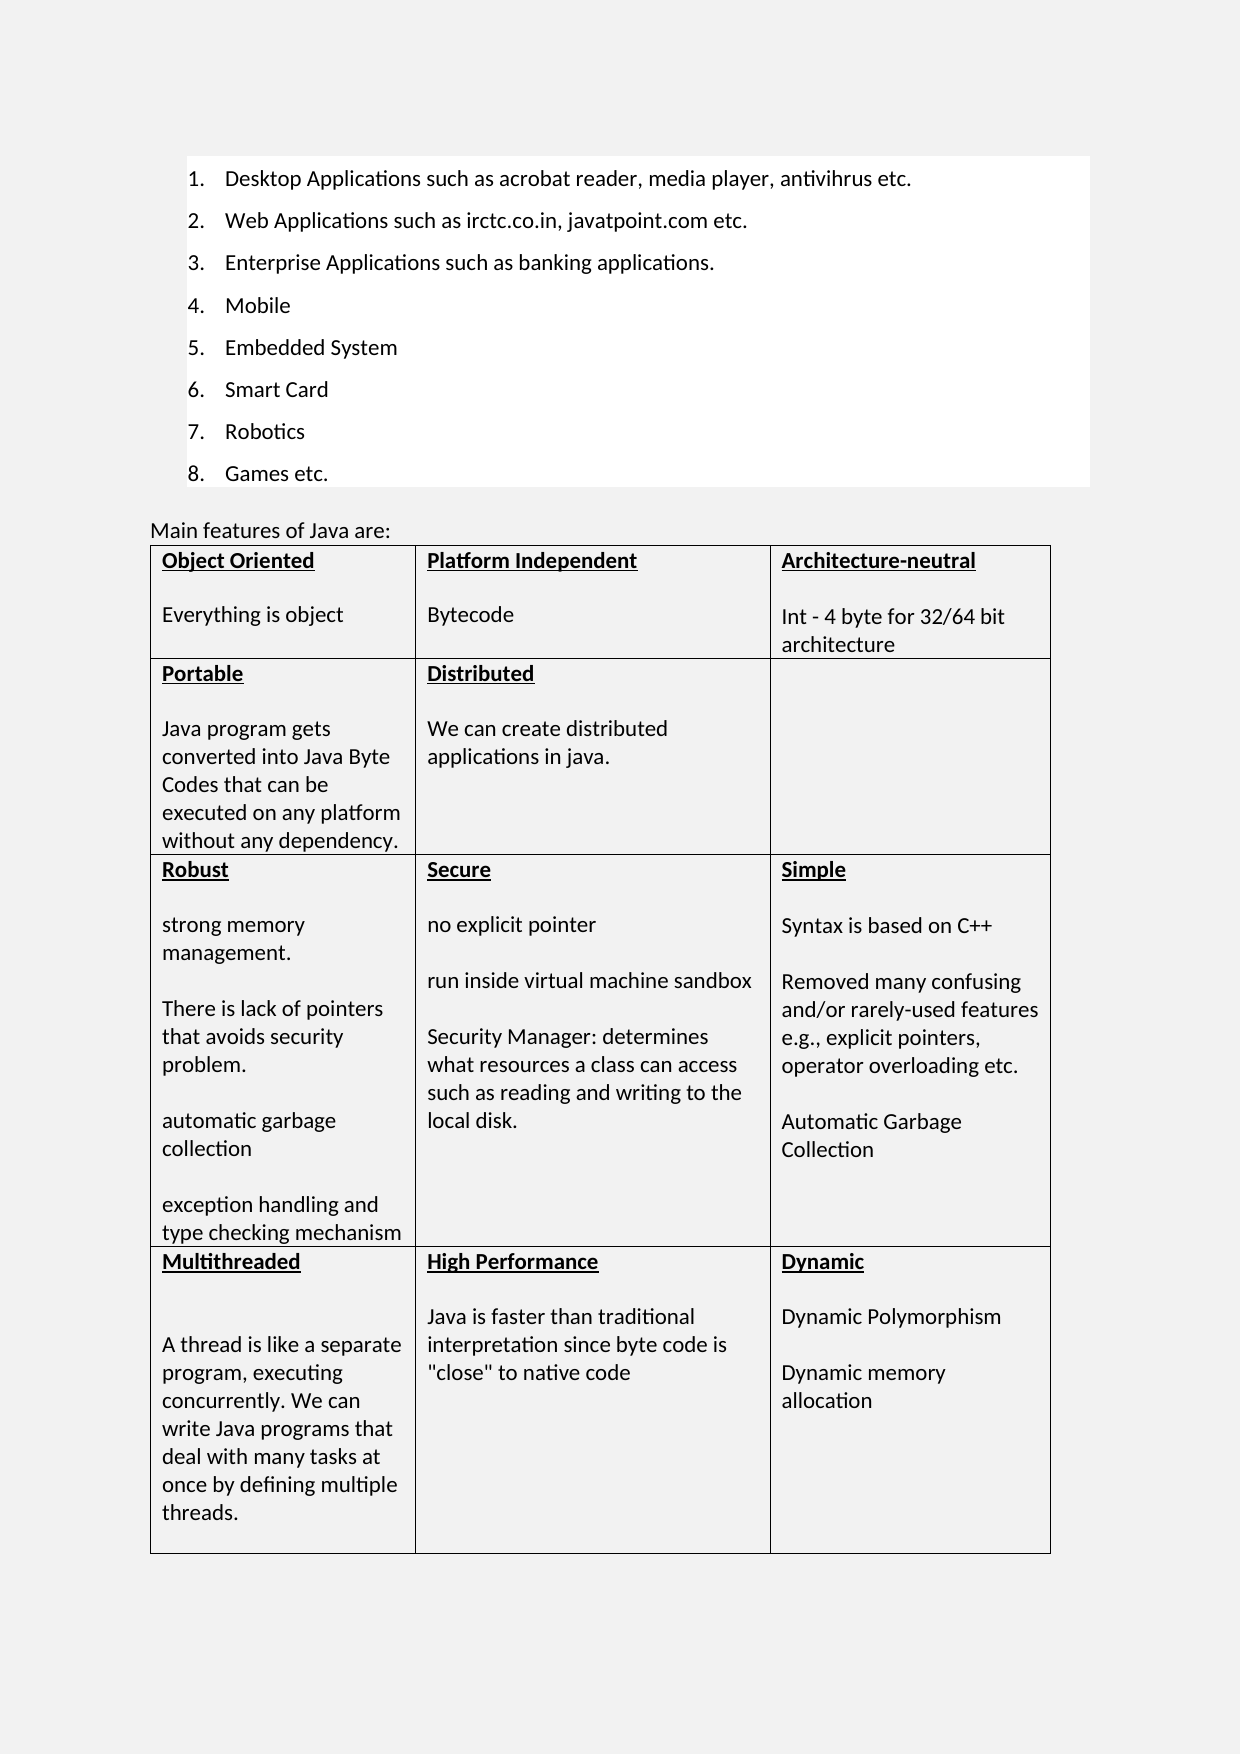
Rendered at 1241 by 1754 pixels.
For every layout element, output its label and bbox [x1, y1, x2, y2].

table_cell [139, 150, 1101, 1554]
